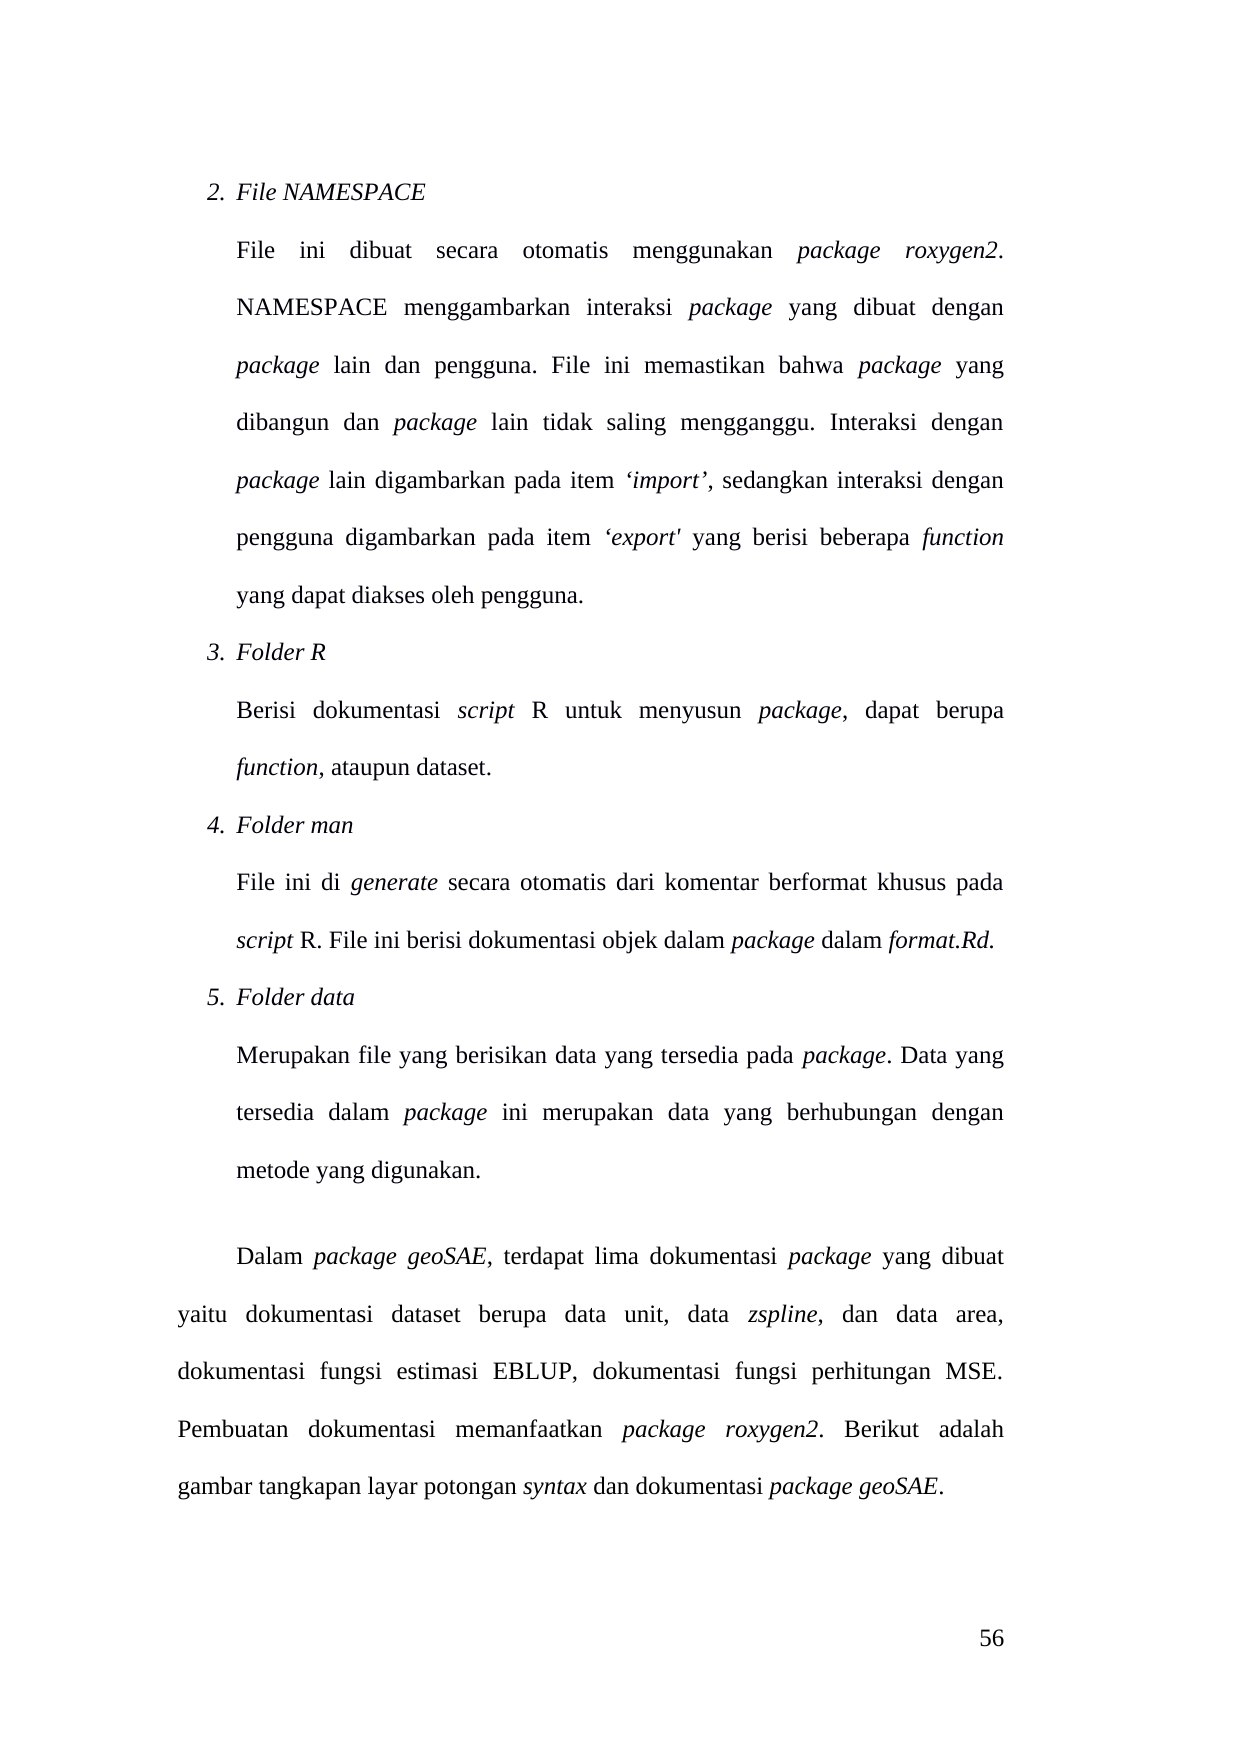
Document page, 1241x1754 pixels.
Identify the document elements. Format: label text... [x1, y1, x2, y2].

list Folder data [207, 982, 1004, 1011]
list File NAMESPACE [207, 177, 1004, 206]
list Folder R [207, 637, 1004, 666]
text Berisi dokumentasi script R untuk menyusun package, dapat berupa function, ataupun dataset. [236, 695, 1004, 781]
text File ini di generate secara otomatis dari komentar berformat khusus pada script R. File ini berisi dokumentasi objek dalam package dalam format.Rd. [236, 867, 1004, 953]
text Merupakan file yang berisikan data yang tersedia pada package. Data yang tersedia dalam package ini merupakan data yang berhubungan dengan metode yang digunakan. [236, 1040, 1004, 1183]
text Dalam package geoSAE, terdapat lima dokumentasi package yang dibuat yaitu dokumentasi dataset berupa data unit, data zspline, dan data area, dokumentasi fungsi estimasi EBLUP, dokumentasi fungsi perhitungan MSE. Pembuatan dokumentasi memanfaatkan package roxygen2. Berikut adalah gambar tangkapan layar potongan syntax dan dokumentasi package geoSAE. [177, 1241, 1004, 1500]
list Folder man [207, 810, 1004, 838]
text File ini dibuat secara otomatis menggunakan package roxygen2. NAMESPACE menggambarkan interaksi package yang dibuat dengan package lain dan pengguna. File ini memastikan bahwa package yang dibangun dan package lain tidak saling mengganggu. Interaksi dengan package lain digambarkan pada item ‘import’, sedangkan interaksi dengan pengguna digambarkan pada item ‘export' yang berisi beberapa function yang dapat diakses oleh pengguna. [236, 235, 1004, 608]
